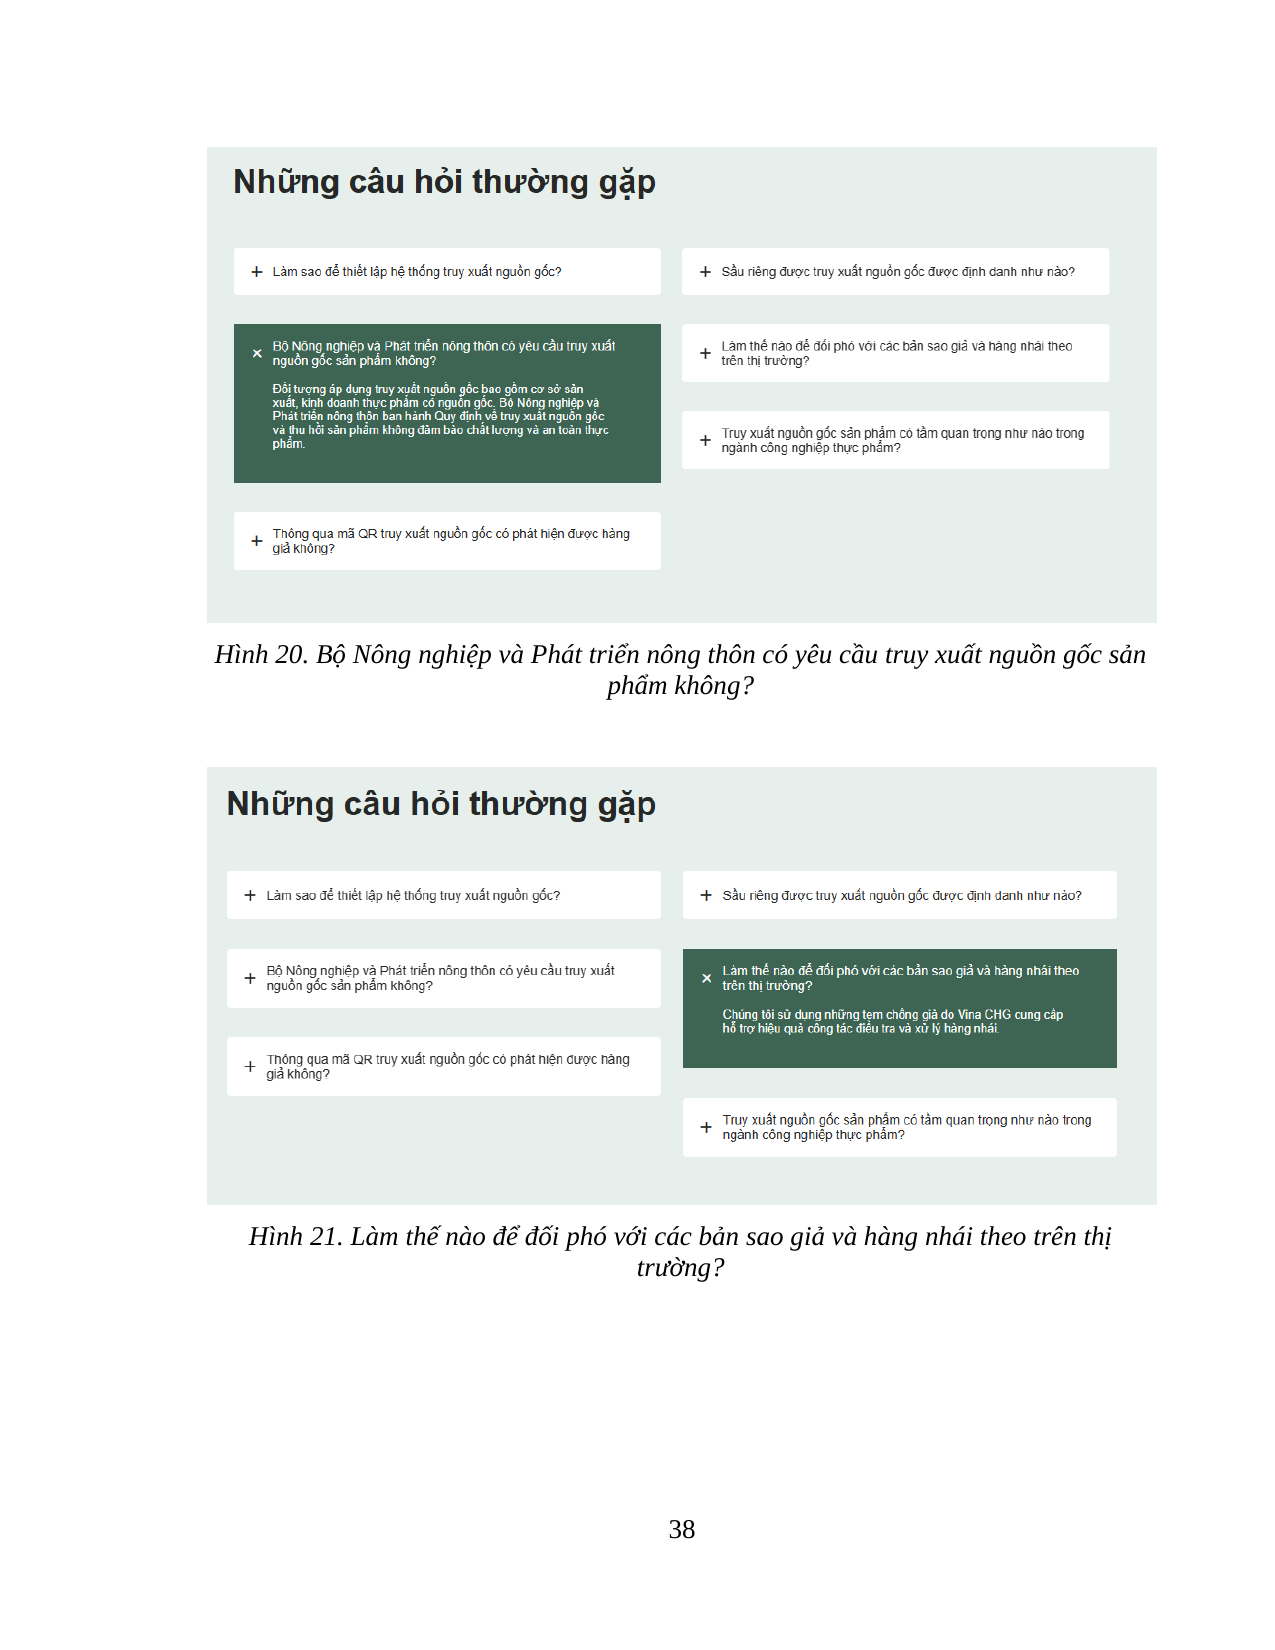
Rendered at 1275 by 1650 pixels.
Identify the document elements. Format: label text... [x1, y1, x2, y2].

text Hình 21. Làm thế nào để đối phó với các bản sao giả và hàng nhái theo trên thị trường? [207, 1220, 1157, 1283]
picture [206, 147, 1157, 623]
picture [206, 767, 1157, 1205]
text Hình 20. Bộ Nông nghiệp và Phát triển nông thôn có yêu cầu truy xuất nguồn gốc sản phẩm không? [207, 638, 1157, 700]
